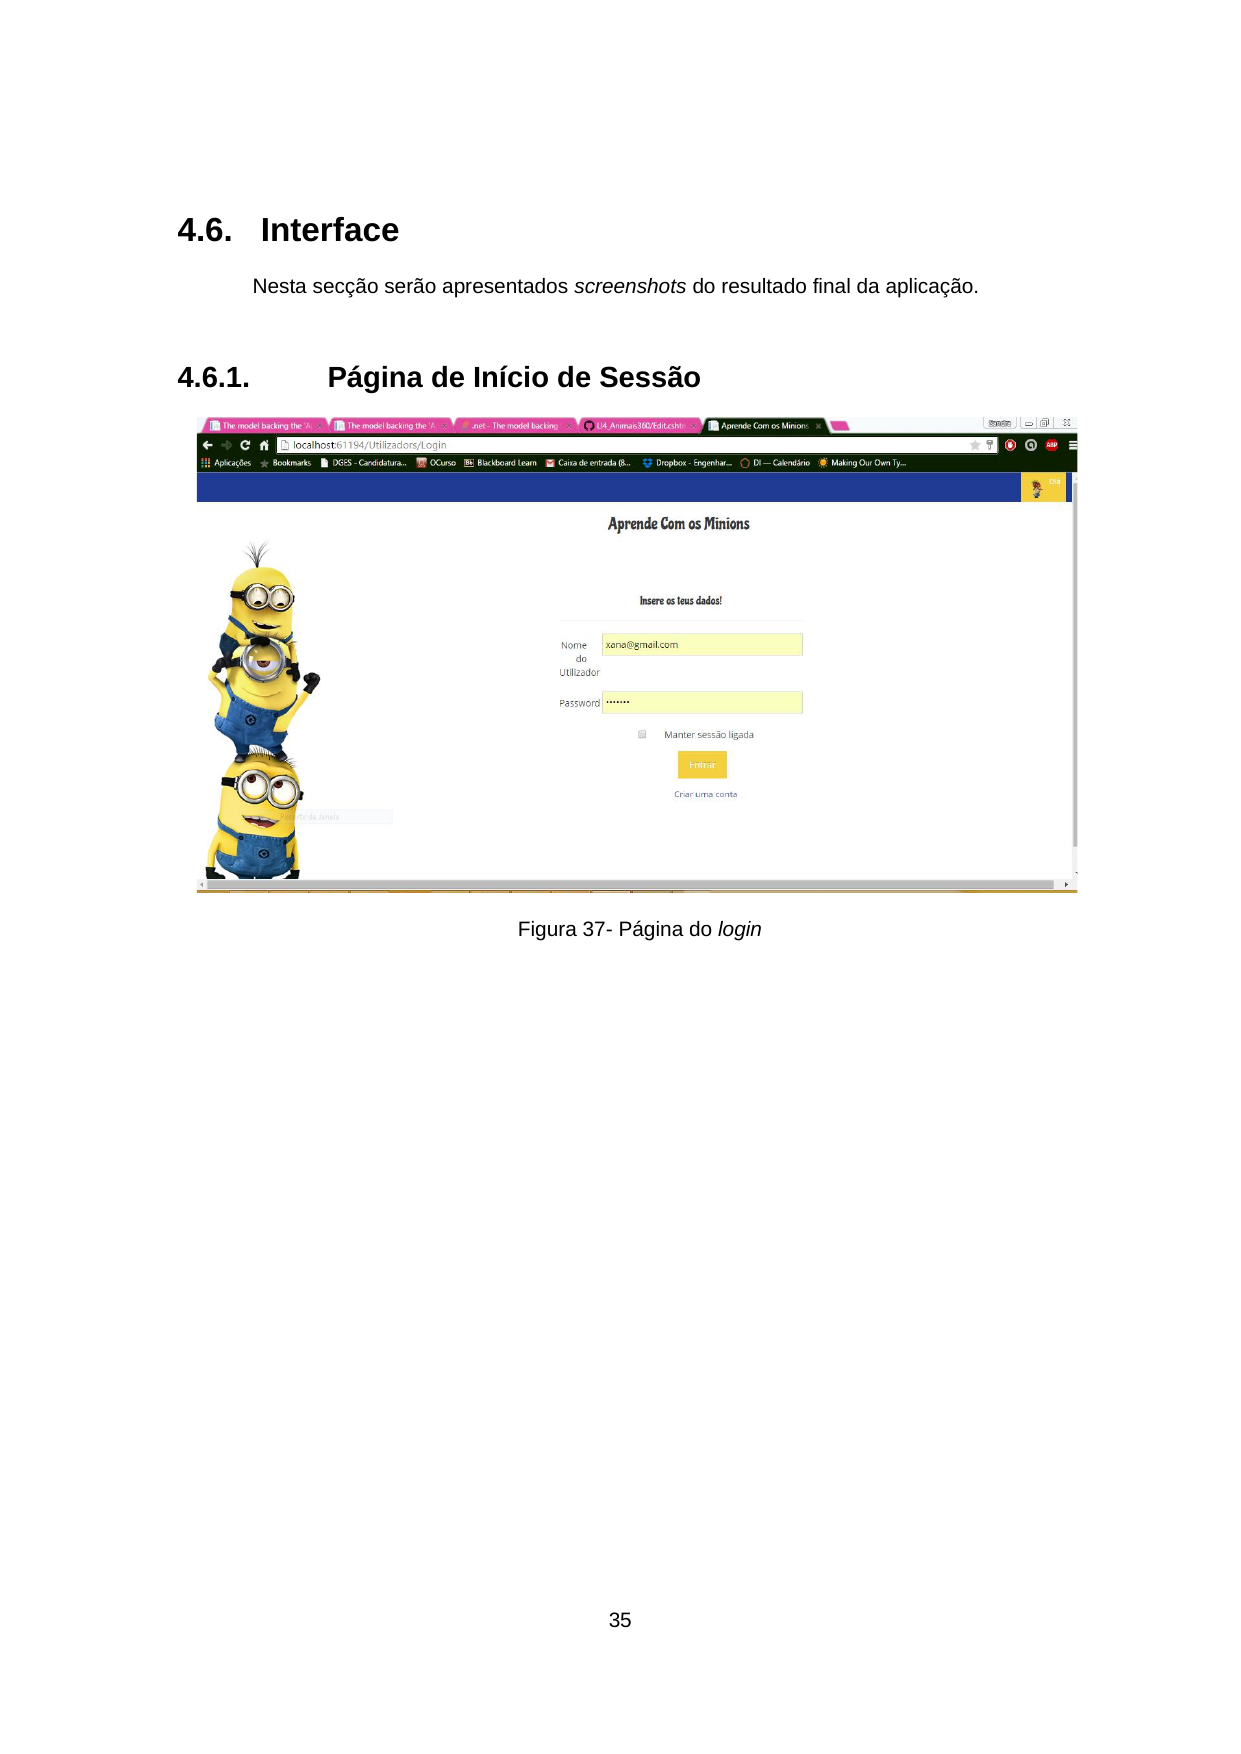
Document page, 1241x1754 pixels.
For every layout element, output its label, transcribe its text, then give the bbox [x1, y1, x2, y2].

list 4.6.1. Página de Início de Sessão [177, 360, 1063, 393]
text Interface [177, 210, 1063, 249]
text Nesta secção serão apresentados screenshots do resultado final da aplicação. [252, 274, 1063, 298]
picture [196, 417, 1078, 892]
